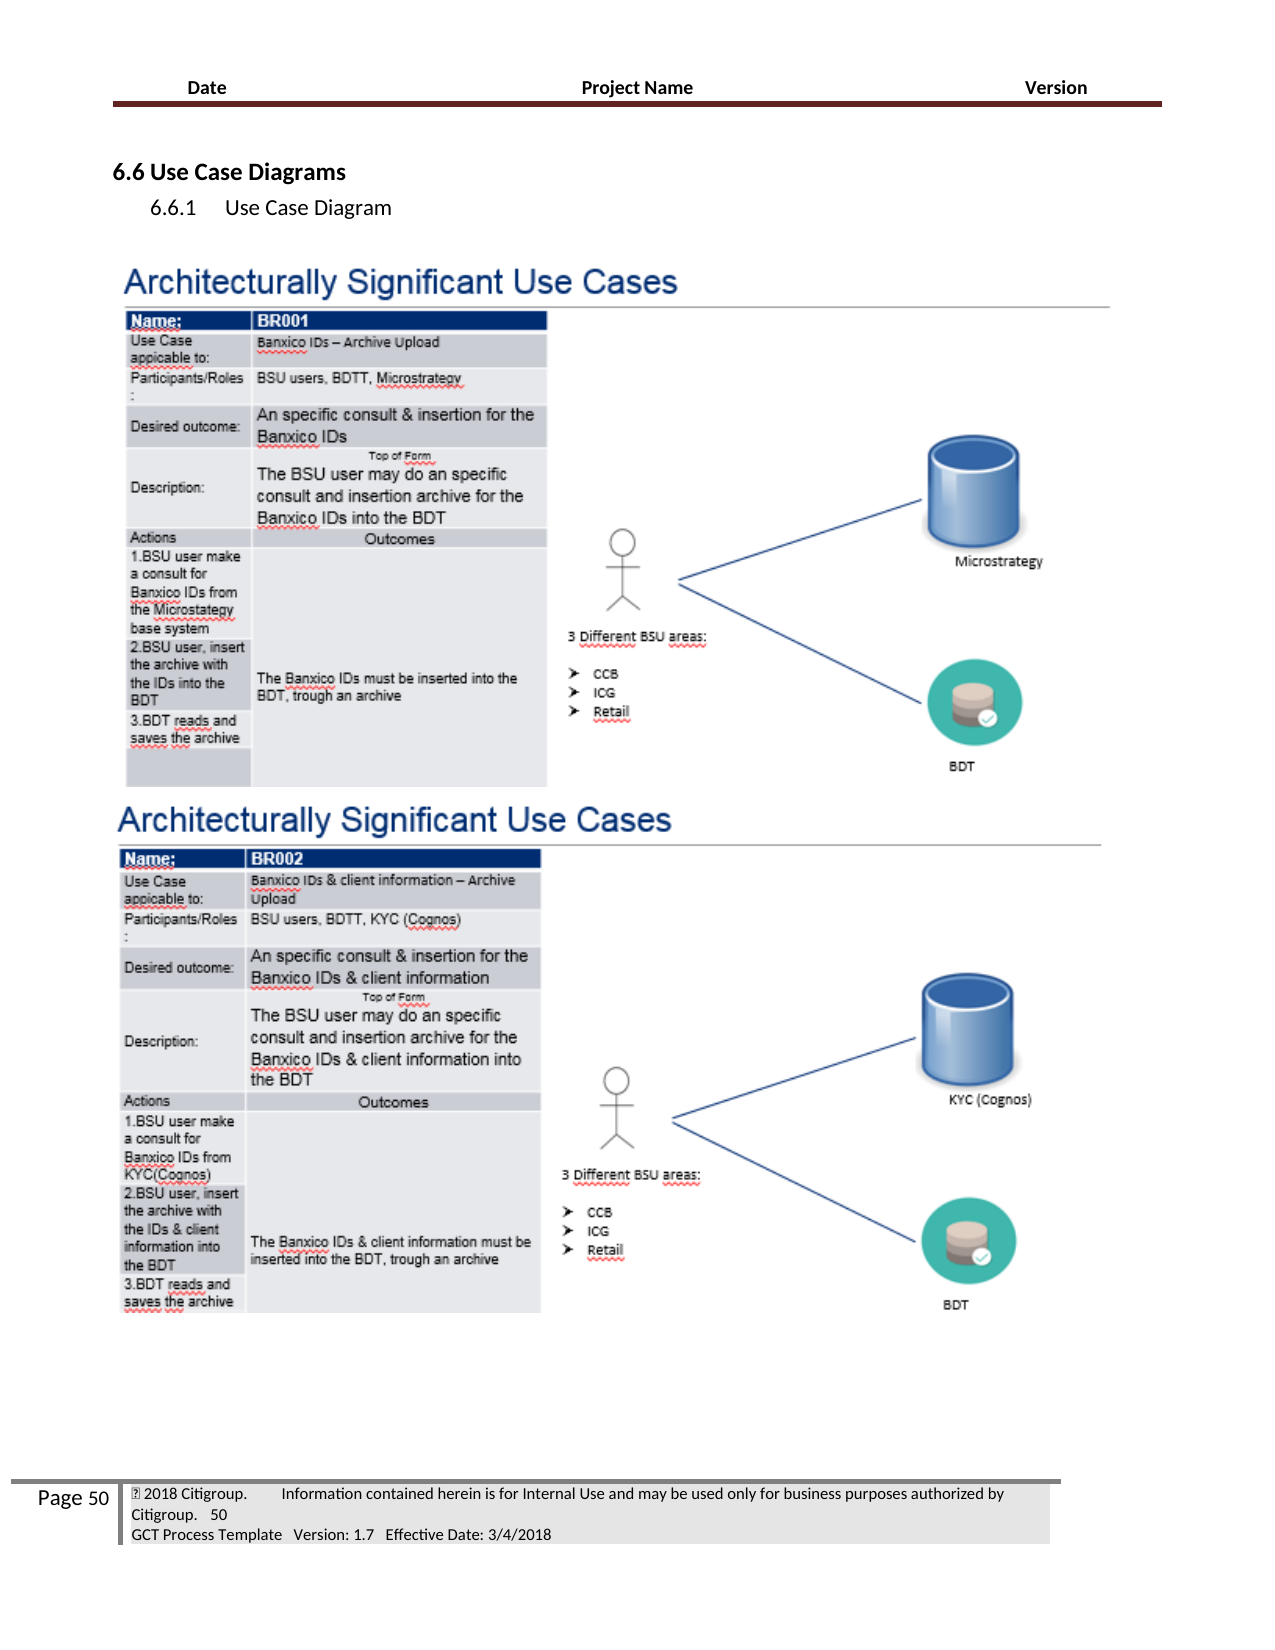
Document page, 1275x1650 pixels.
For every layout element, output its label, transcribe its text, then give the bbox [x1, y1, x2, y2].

subtitle Use Case Diagram [150, 193, 1162, 221]
picture [112, 255, 1122, 787]
picture [112, 796, 1102, 1313]
subtitle Use Case Diagrams [112, 156, 1162, 187]
